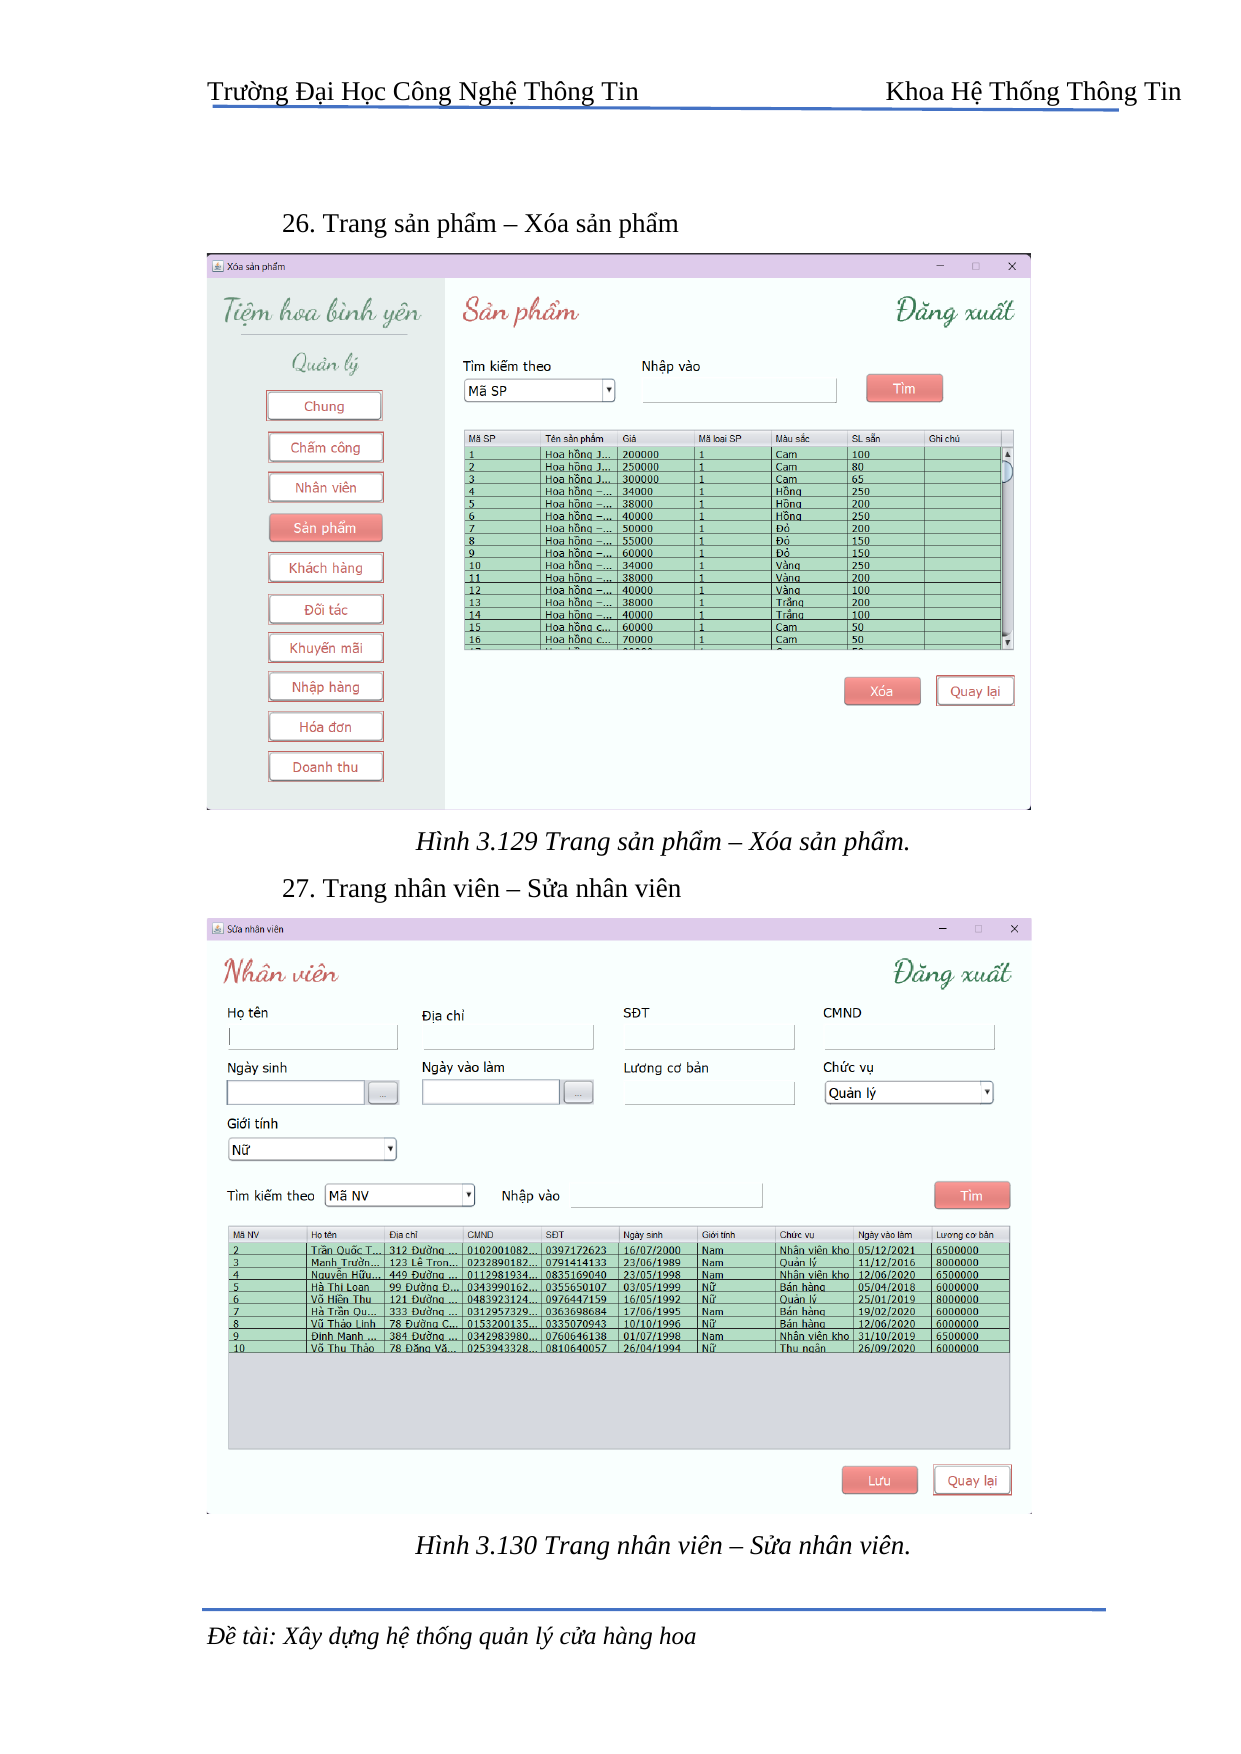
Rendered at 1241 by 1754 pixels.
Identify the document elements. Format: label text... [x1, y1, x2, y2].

picture [206, 253, 1031, 810]
text Hình 3.129 Trang sản phẩm – Xóa sản phẩm. [207, 825, 1122, 856]
text Hình 3.130 Trang nhân viên – Sửa nhân viên. [207, 1529, 1122, 1561]
picture [206, 918, 1032, 1514]
text 27. Trang nhân viên – Sửa nhân viên [207, 872, 1122, 903]
text 26. Trang sản phẩm – Xóa sản phẩm [207, 207, 1122, 238]
